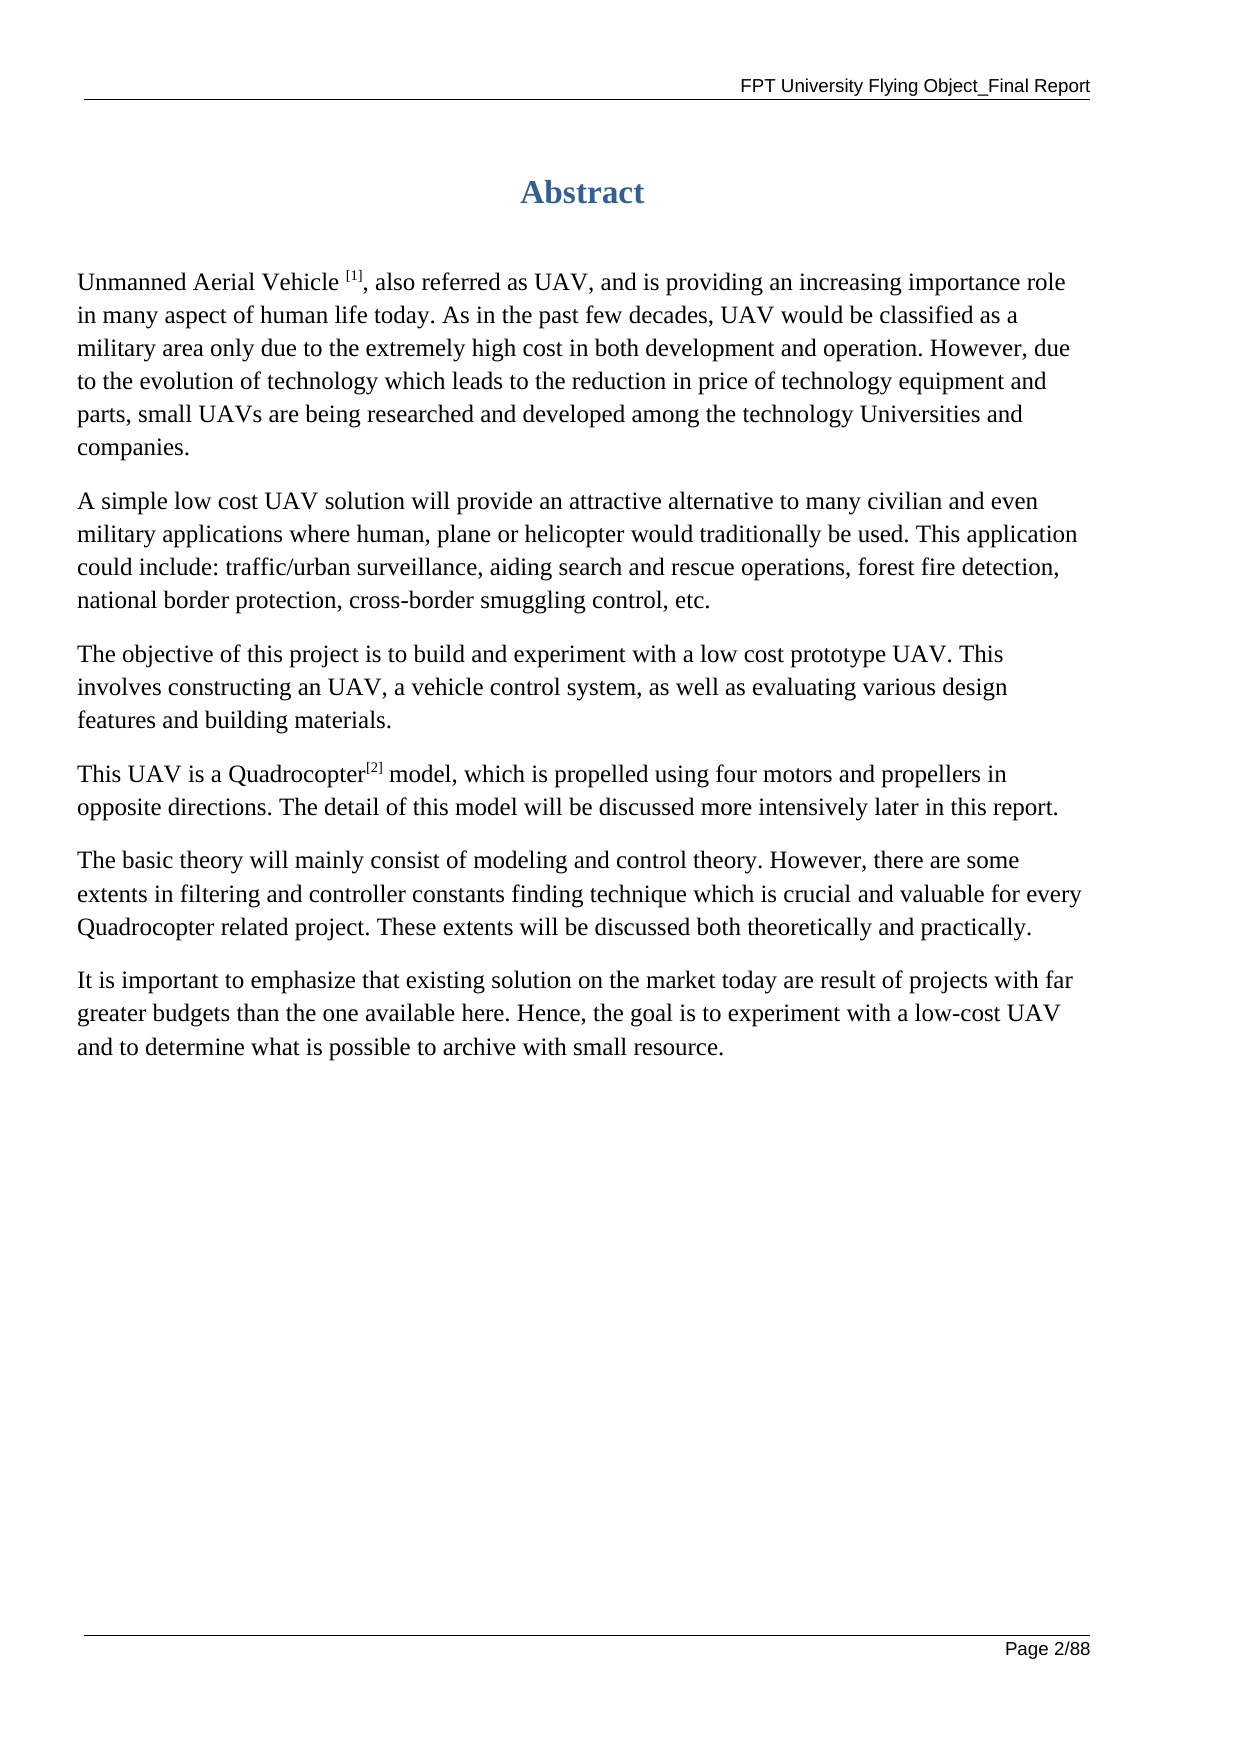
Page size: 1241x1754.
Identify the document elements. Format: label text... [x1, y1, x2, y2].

table_cell Abstract Unmanned Aerial Vehicle [1], also referred as UAV, and is providing an increasing importance role in many aspect of human life today. As in the past few decades, UAV would be classified as a military area only due to the extremely high cost in both development and operation. However, due to the evolution of technology which leads to the reduction in price of technology equipment and parts, small UAVs are being researched and developed among the technology Universities and companies. A simple low cost UAV solution will provide an attractive alternative to many civilian and even military applications where human, plane or helicopter would traditionally be used. This application could include: traffic/urban surveillance, aiding search and rescue operations, forest fire detection, national border protection, cross-border smuggling control, etc. The objective of this project is to build and experiment with a low cost prototype UAV. This involves constructing an UAV, a vehicle control system, as well as evaluating various design features and building materials. This UAV is a Quadrocopter[2] model, which is propelled using four motors and propellers in opposite directions. The detail of this model will be discussed more intensively later in this report. The basic theory will mainly consist of modeling and control theory. However, there are some extents in filtering and controller constants finding technique which is crucial and valuable for every Quadrocopter related project. These extents will be discussed both theoretically and practically. It is important to emphasize that existing solution on the market today are result of projects with far greater budgets than the one available here. Hence, the goal is to experiment with a low-cost UAV and to determine what is possible to archive with small resource. [66, 122, 1176, 1545]
